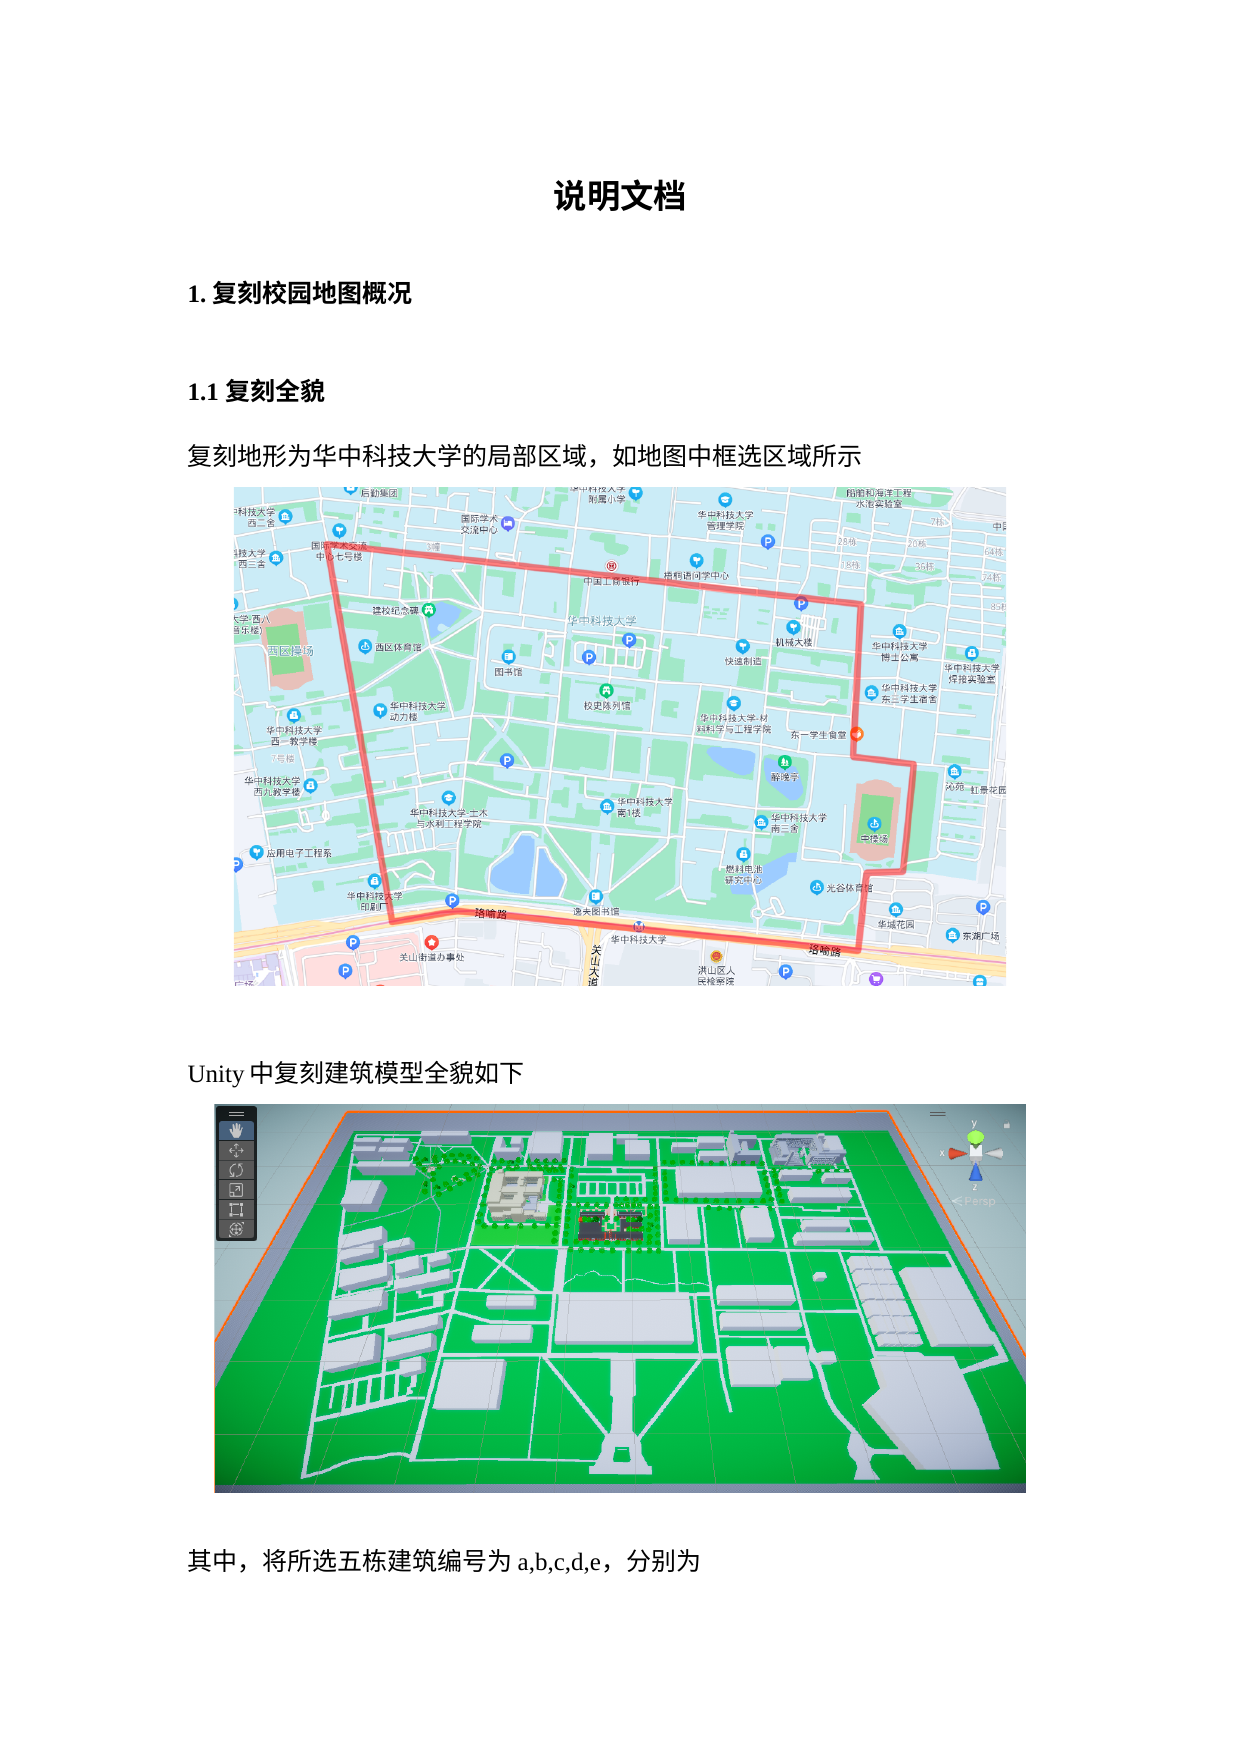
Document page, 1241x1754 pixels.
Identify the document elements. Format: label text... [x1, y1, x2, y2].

text 其中，将所选五栋建筑编号为a,b,c,d,e，分别为 [187, 1527, 1053, 1592]
text 1.1 复刻全貌 [187, 357, 1053, 422]
picture [233, 487, 1007, 986]
text Unity中复刻建筑模型全貌如下 [187, 1039, 1053, 1104]
text 说明文档 [187, 162, 1053, 227]
text 1. 复刻校园地图概况 [187, 259, 1053, 324]
text 复刻地形为华中科技大学的局部区域，如地图中框选区域所示 [187, 422, 1053, 487]
picture [214, 1104, 1026, 1493]
